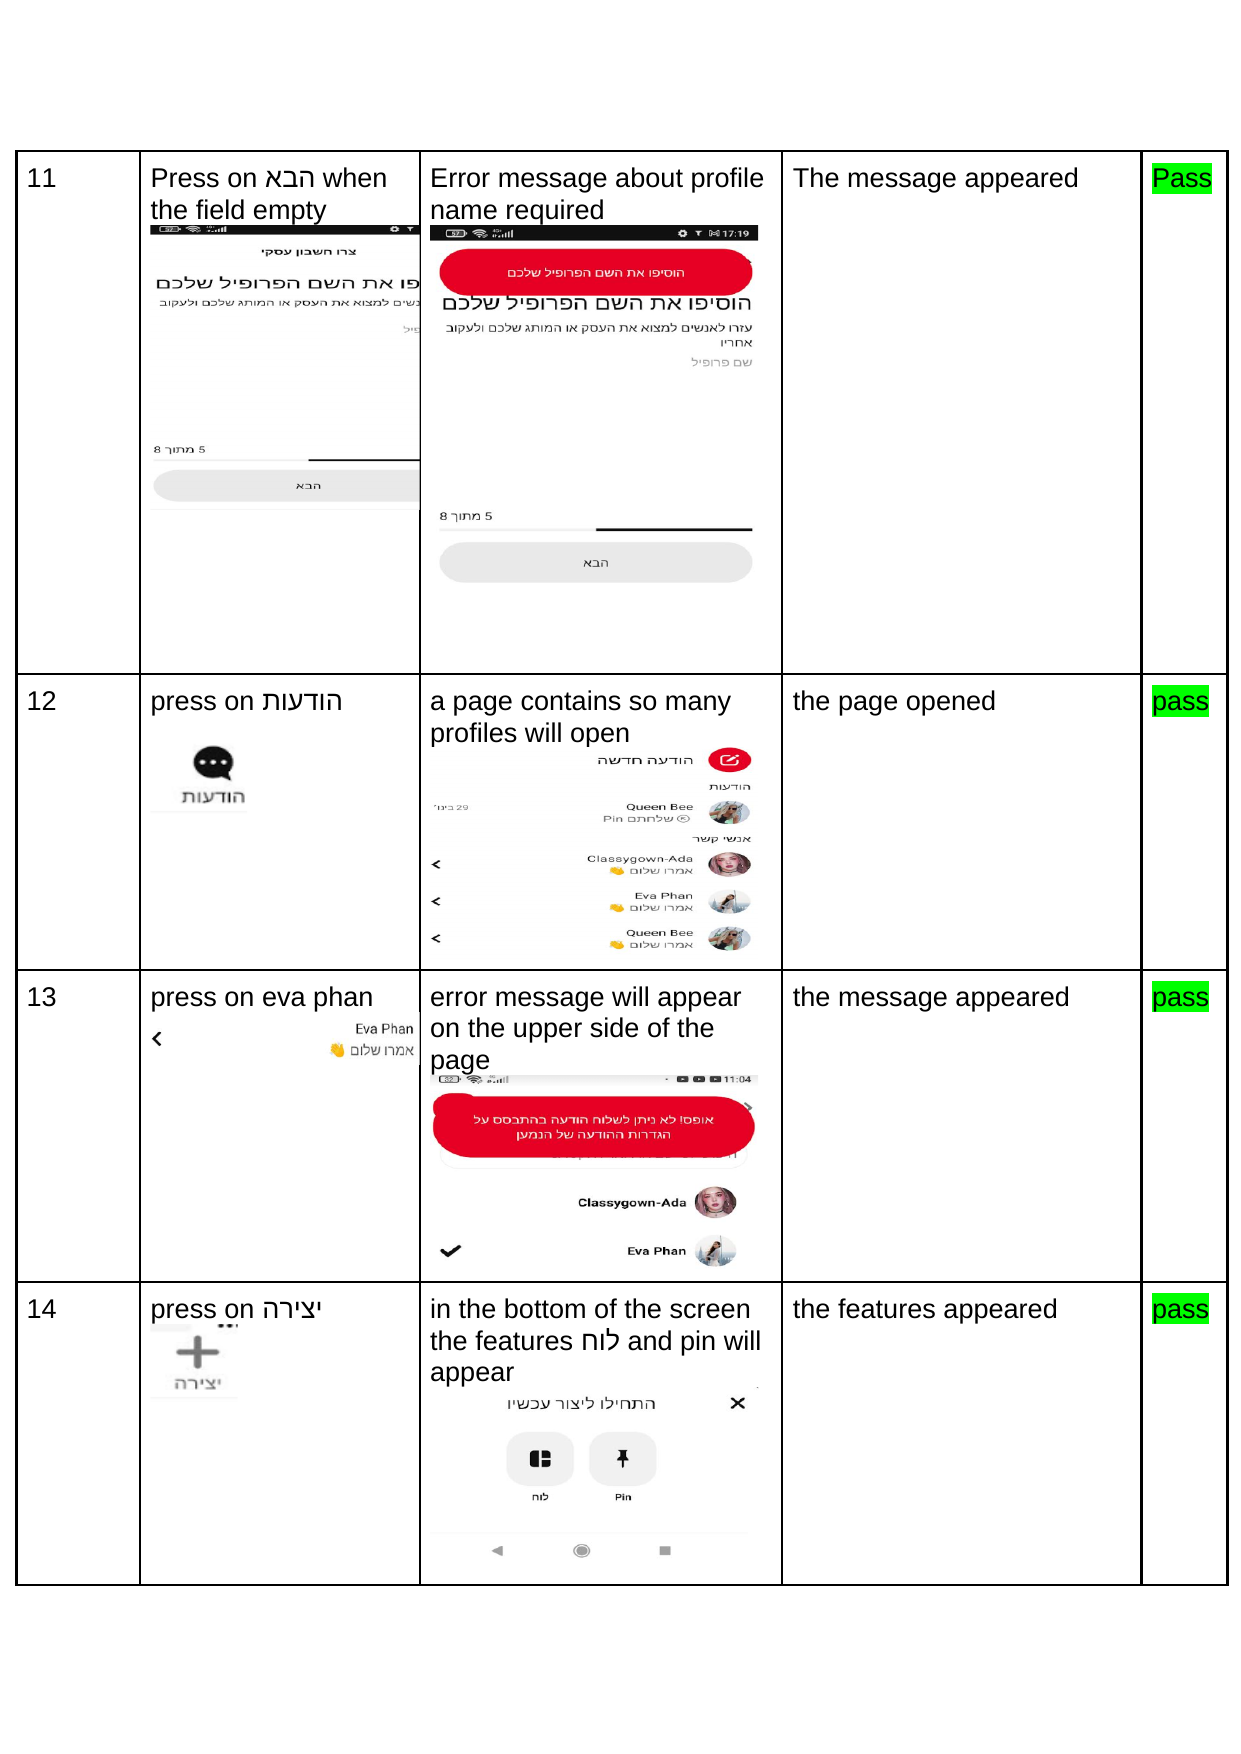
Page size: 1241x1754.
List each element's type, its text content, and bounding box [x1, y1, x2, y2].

picture [150, 1324, 238, 1402]
picture [150, 1012, 420, 1065]
table_cell Press on הבא when the field empty [141, 152, 419, 673]
table_cell pass [1143, 1283, 1226, 1584]
table_cell 11 [18, 152, 139, 673]
picture [430, 747, 759, 959]
table_cell Error message about profile name required [421, 152, 781, 673]
table_cell Pass [1143, 152, 1226, 673]
table_cell in the bottom of the screen the features לוח and pin will appear [421, 1283, 781, 1584]
table_cell the page opened [783, 675, 1140, 969]
table_cell error message will appear on the upper side of the page [421, 971, 781, 1281]
picture [430, 1387, 759, 1567]
picture [430, 225, 759, 590]
table_cell 13 [18, 971, 139, 1281]
table_cell press on יצירה [141, 1283, 419, 1584]
table_cell press on הודעות [141, 675, 419, 969]
table_cell pass [1143, 675, 1226, 969]
table_cell pass [1143, 971, 1226, 1281]
picture [150, 225, 420, 510]
table_cell a page contains so many profiles will open [421, 675, 781, 969]
table_cell the features appeared [783, 1283, 1140, 1584]
picture [430, 1075, 759, 1271]
table_cell The message appeared [783, 152, 1140, 673]
table_cell 12 [18, 675, 139, 969]
table_cell press on eva phan [141, 971, 419, 1281]
picture [150, 716, 248, 815]
table_cell 14 [18, 1283, 139, 1584]
table_cell the message appeared [783, 971, 1140, 1281]
